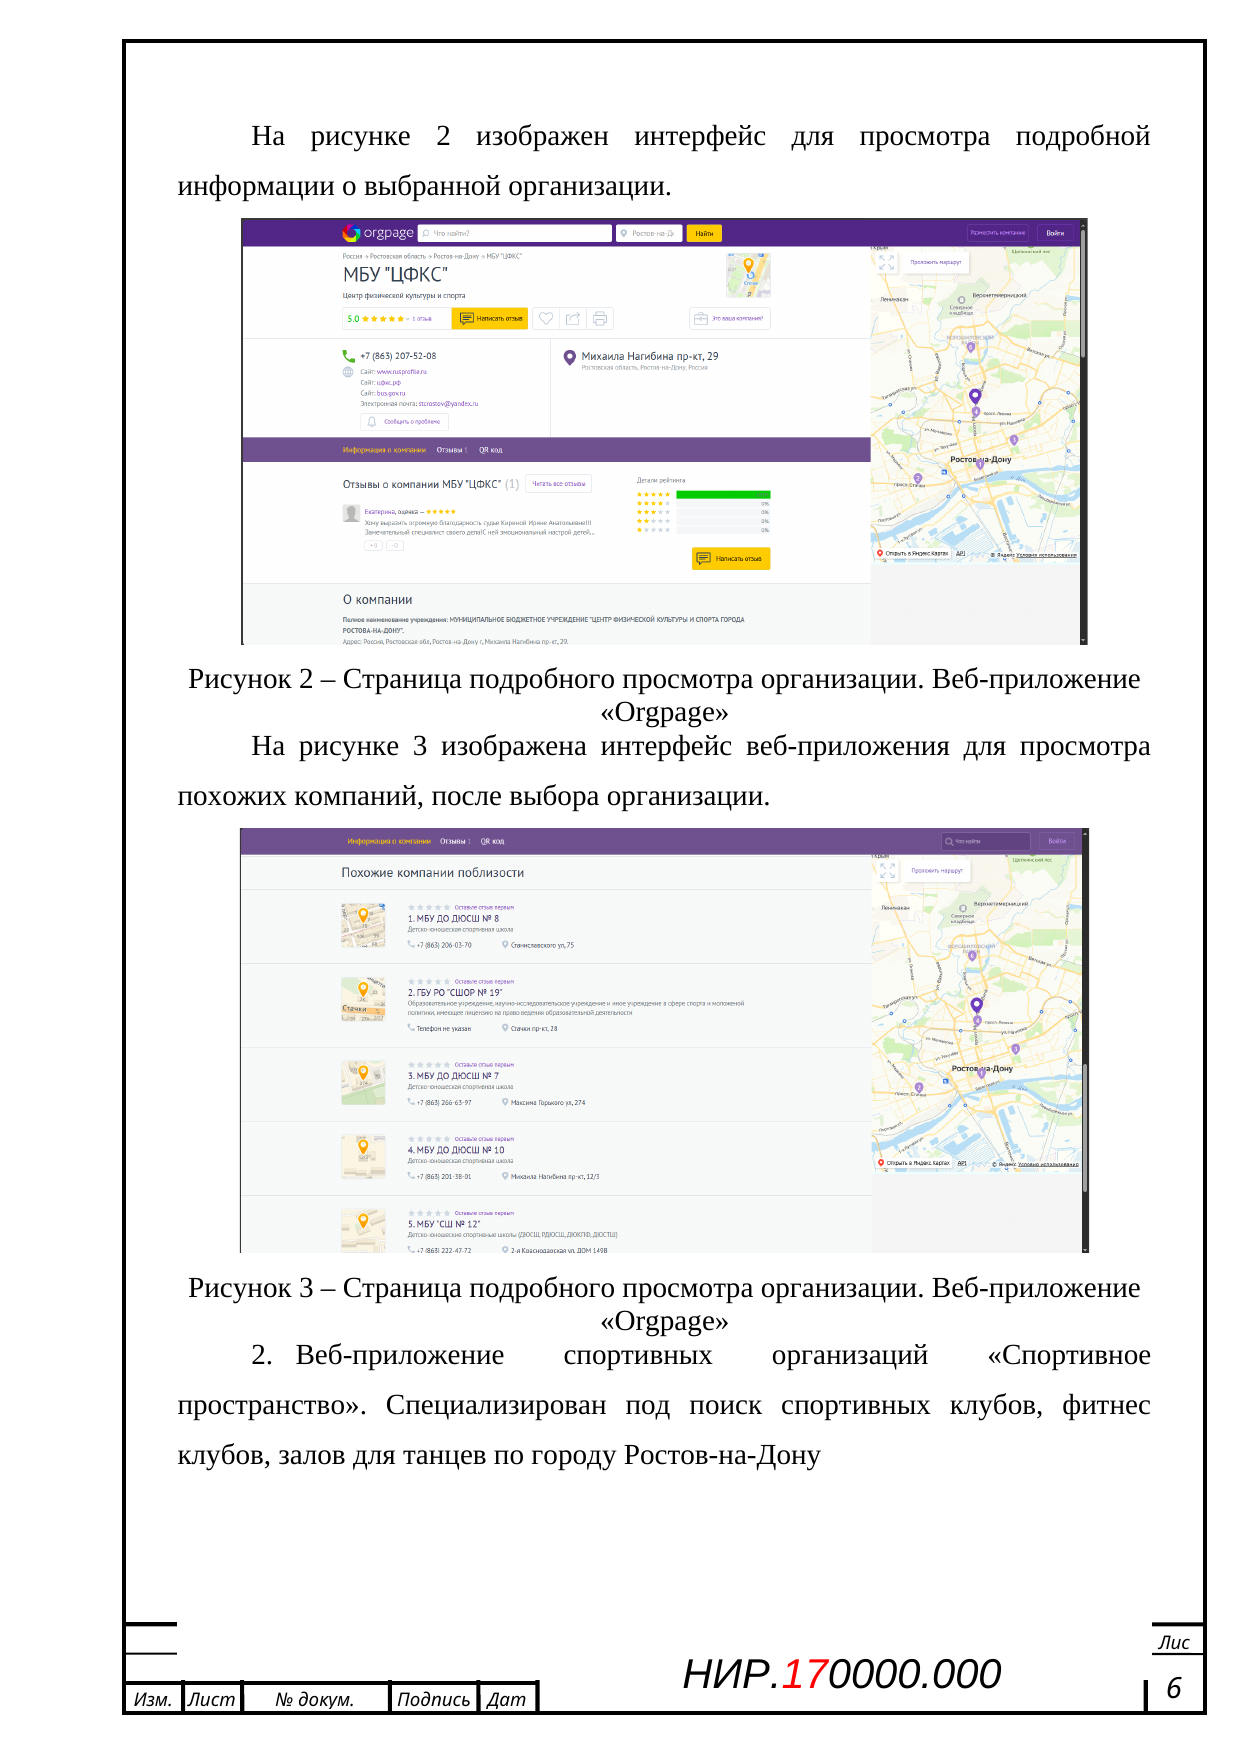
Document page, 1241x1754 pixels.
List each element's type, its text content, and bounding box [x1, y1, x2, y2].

text Рисунок 2 – Страница подробного просмотра организации. Веб-приложение «Orgpage» [177, 661, 1152, 728]
text На рисунке 3 изображена интерфейс веб-приложения для просмотра похожих компаний, после выбора организации. [177, 728, 1152, 812]
picture [241, 218, 1088, 645]
text Рисунок 3 – Страница подробного просмотра организации. Веб-приложение «Orgpage» [177, 1270, 1152, 1337]
text На рисунке 2 изображен интерфейс для просмотра подробной информации о выбранной организации. [177, 118, 1152, 202]
picture [239, 828, 1090, 1253]
list Веб-приложение спортивных организаций «Спортивное пространство». Специализирован под поиск спортивных клубов, фитнес клубов, залов для танцев по городу Ростов-на-Дону [177, 1337, 1152, 1471]
